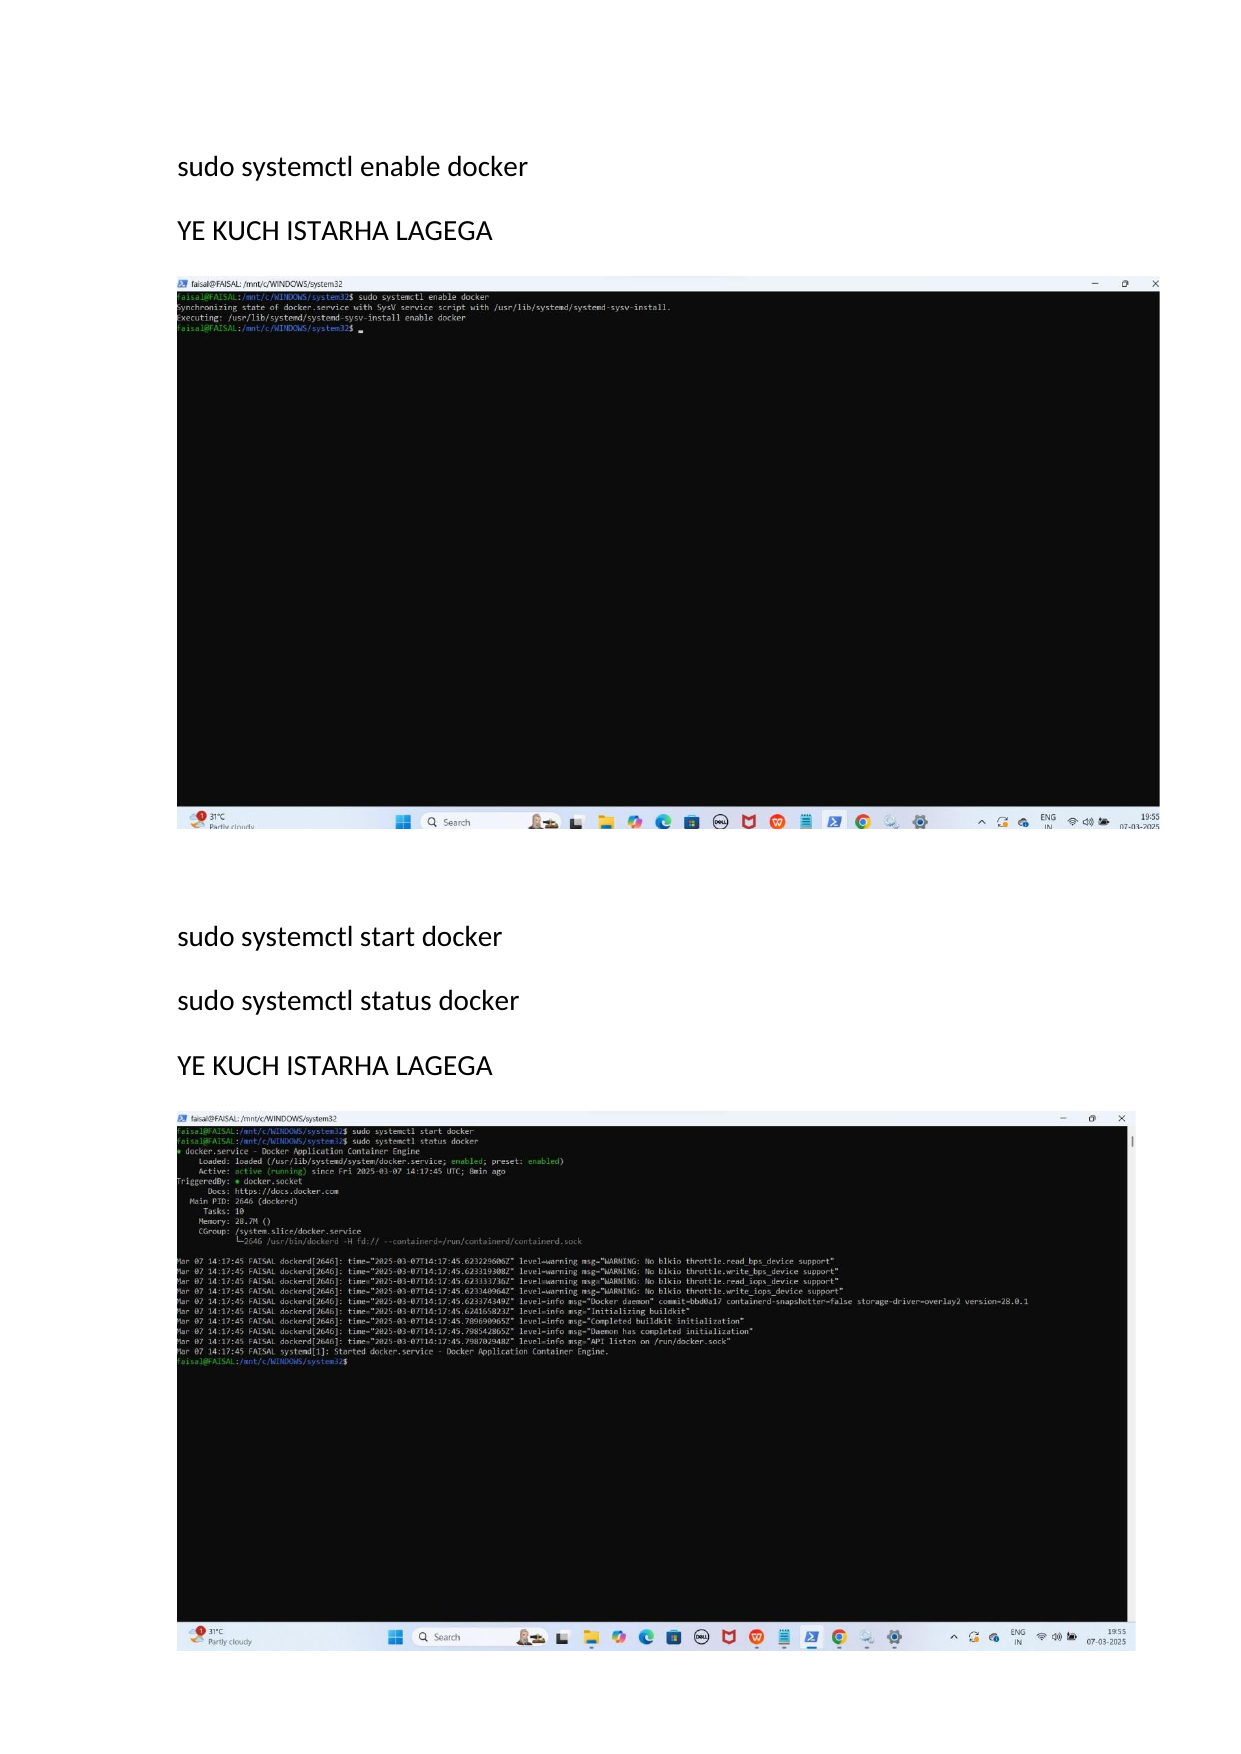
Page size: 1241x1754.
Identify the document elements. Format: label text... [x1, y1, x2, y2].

text sudo systemctl enable docker YE KUCH ISTARHA LAGEGA [177, 148, 541, 248]
text sudo systemctl start docker sudo systemctl status docker YE KUCH ISTARHA LAGEGA [177, 918, 541, 1083]
picture [177, 276, 1160, 829]
picture [177, 1111, 1136, 1651]
